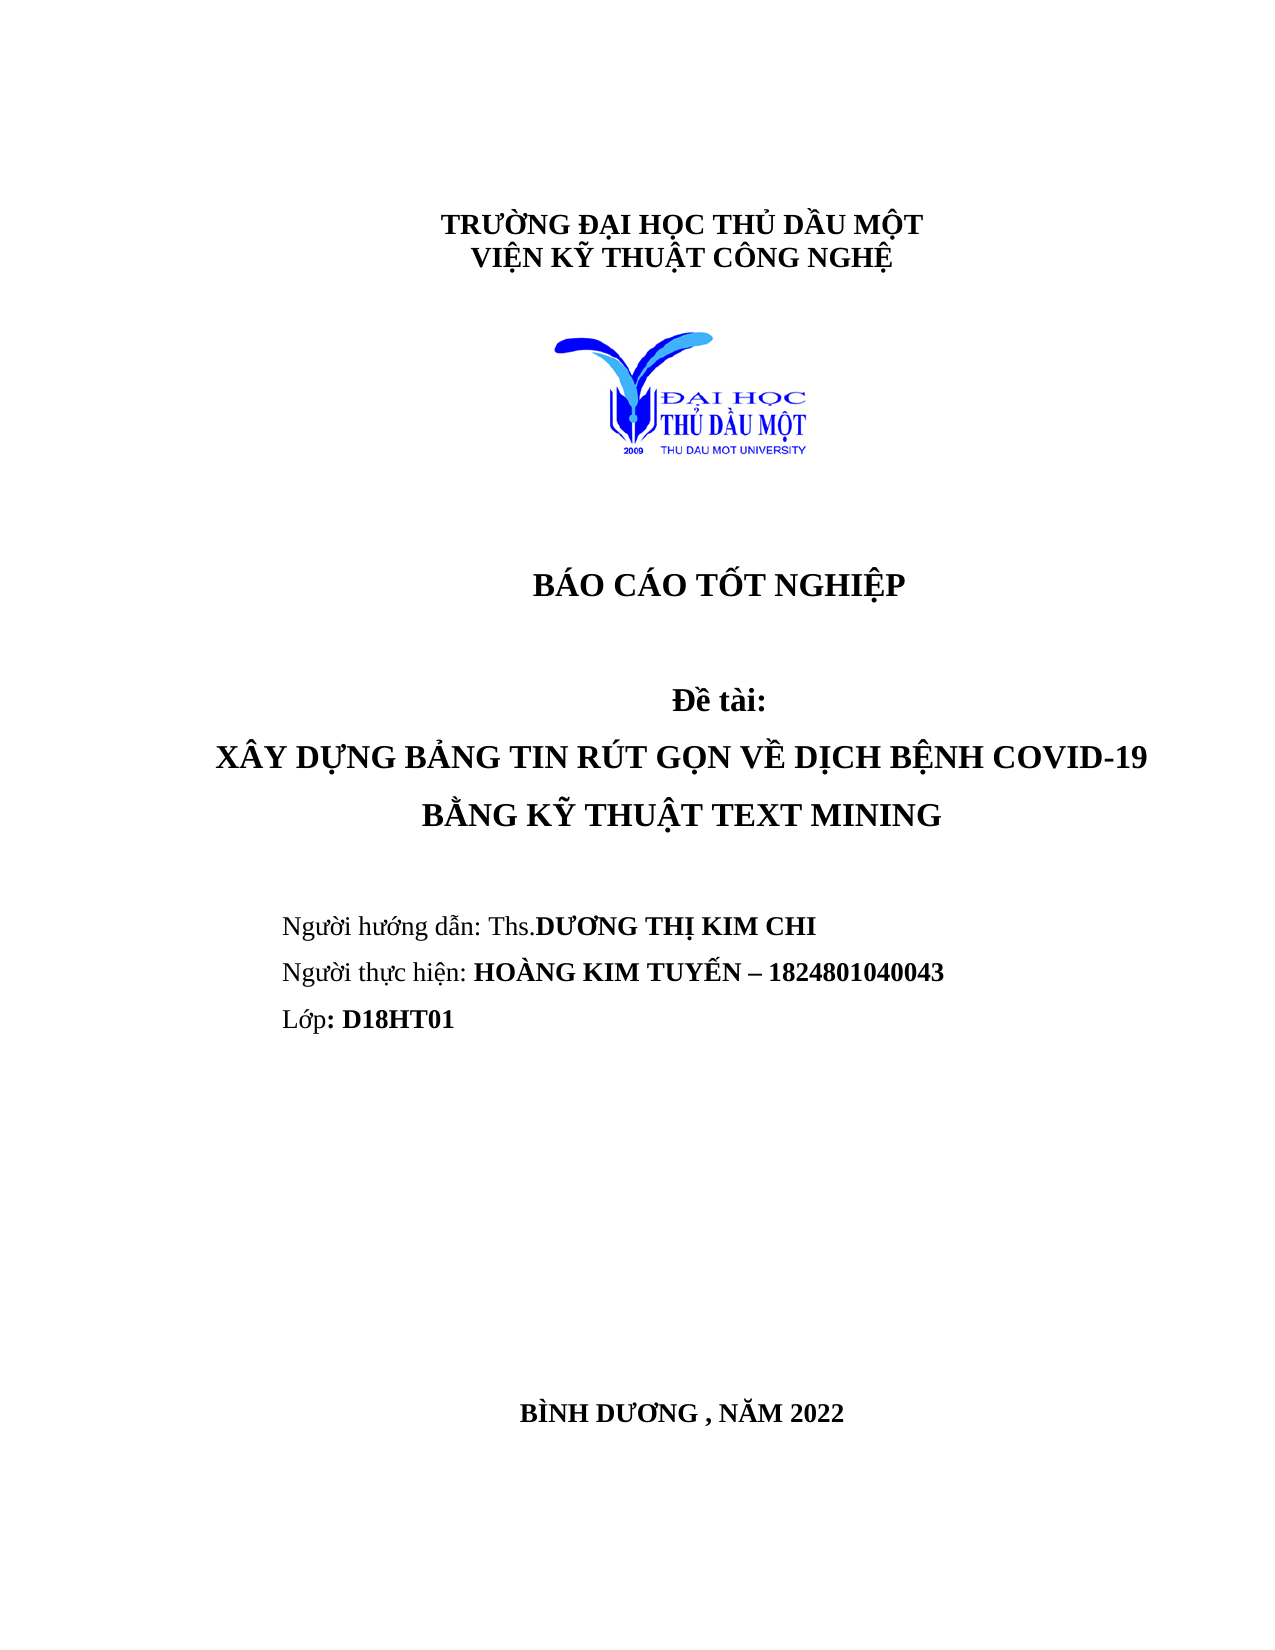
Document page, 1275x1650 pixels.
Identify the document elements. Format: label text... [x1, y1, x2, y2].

text VIỆN KỸ THUẬT CÔNG NGHỆ [207, 240, 1157, 274]
text XÂY DỰNG BẢNG TIN RÚT GỌN VỀ DỊCH BỆNH COVID-19 BẰNG KỸ THUẬT TEXT MINING [207, 737, 1157, 833]
text BÌNH DƯƠNG , NĂM 2022 [207, 1397, 1157, 1428]
text Đề tài: [207, 680, 1157, 718]
text Người hướng dẫn: Ths.DƯƠNG THỊ KIM CHI [207, 910, 1157, 941]
text TRƯỜNG ĐẠI HỌC THỦ DẦU MỘT [207, 207, 1157, 240]
text BÁO CÁO TỐT NGHIỆP [207, 565, 1157, 603]
picture [548, 311, 816, 472]
text Người thực hiện: HOÀNG KIM TUYẾN – 1824801040043 [207, 956, 1157, 988]
text Lớp: D18HT01 [207, 1003, 1157, 1034]
